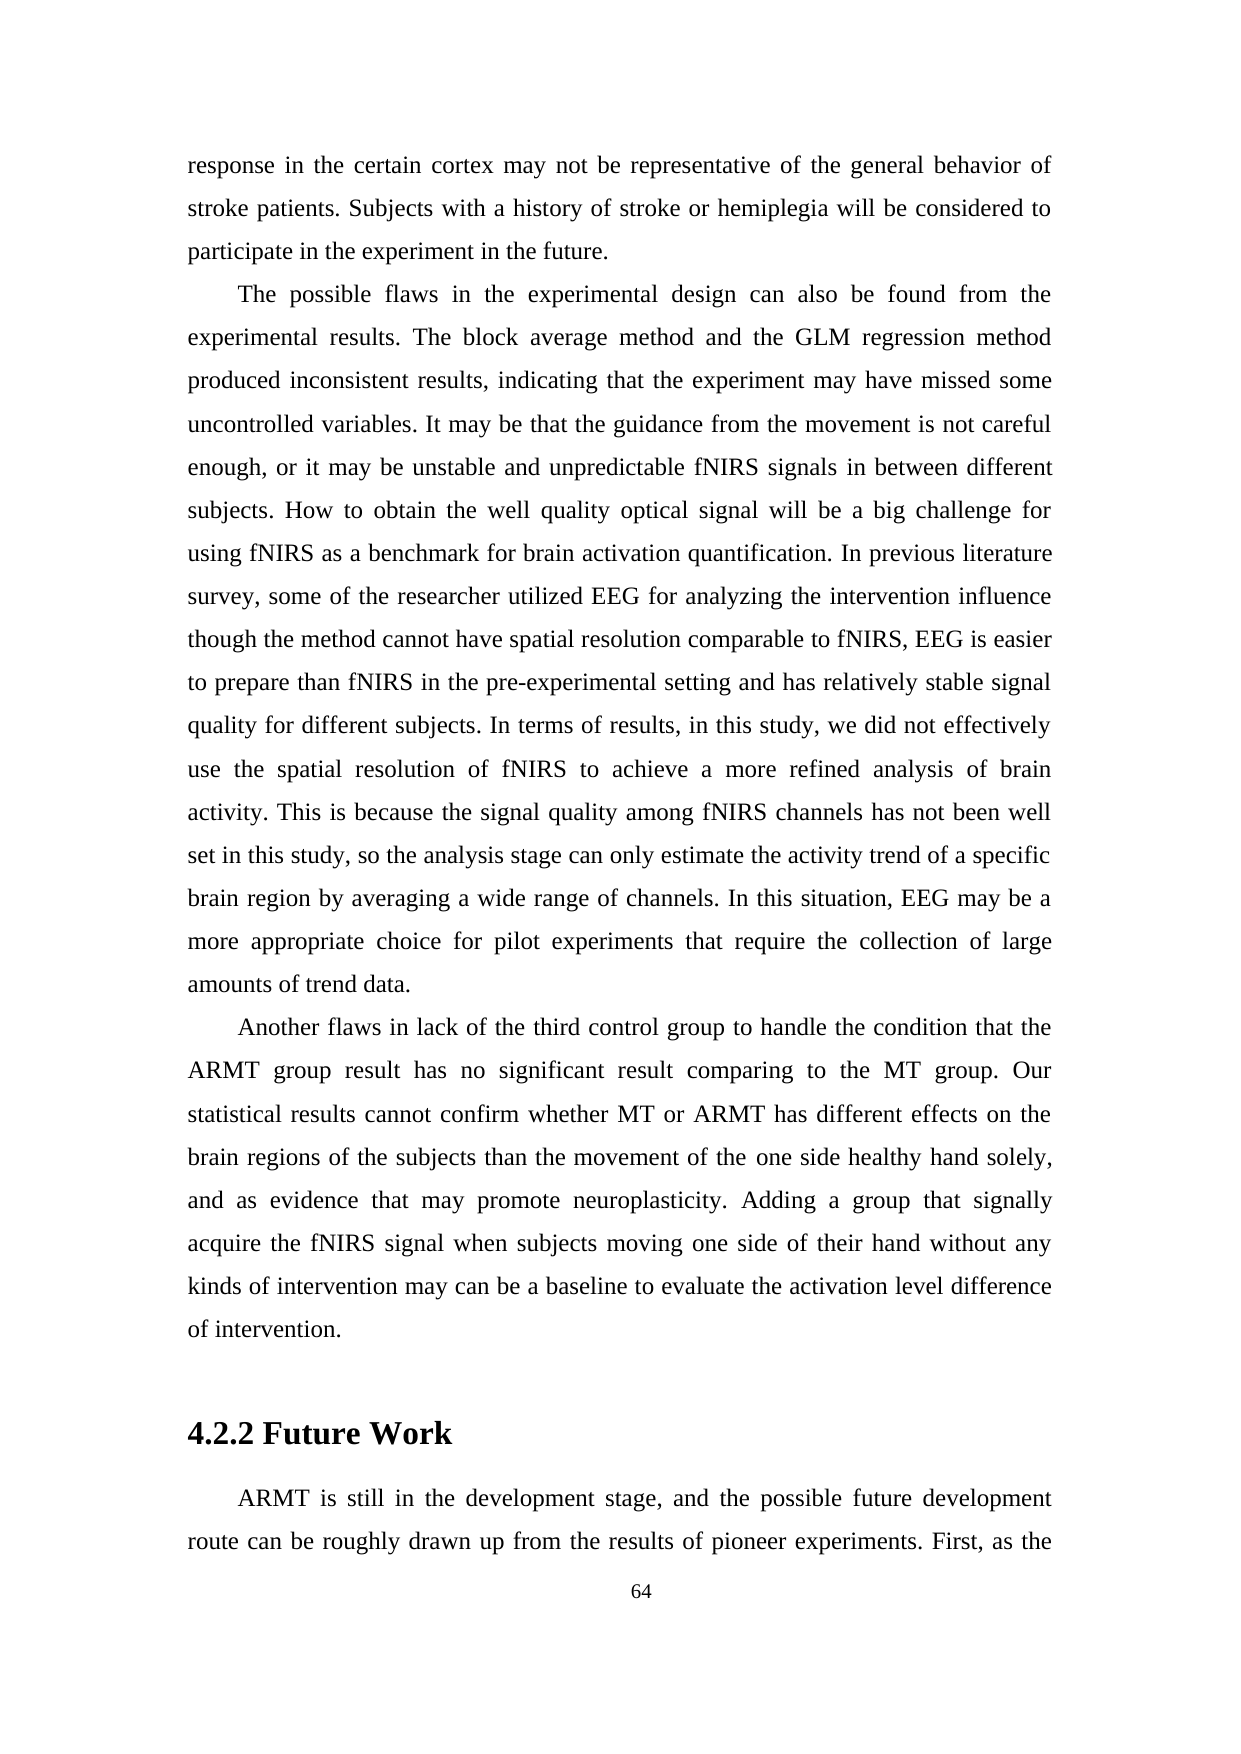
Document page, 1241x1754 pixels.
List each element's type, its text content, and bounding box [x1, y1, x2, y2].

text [187, 1483, 1053, 1555]
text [187, 150, 1053, 265]
text The possible flaws in the experimental design can also be found from the experimental results. The block average method and the GLM regression method produced inconsistent results, indicating that the experiment may have missed some uncontrolled variables. It may be that the guidance from the movement is not careful enough, or it may be unstable and unpredictable fNIRS signals in between different subjects. How to obtain the well quality optical signal will be a big challenge for using fNIRS as a benchmark for brain activation quantification. In previous literature survey, some of the researcher utilized EEG for analyzing the intervention influence though the method cannot have spatial resolution comparable to fNIRS, EEG is easier to prepare than fNIRS in the pre-experimental setting and has relatively stable signal quality for different subjects. In terms of results, in this study, we did not effectively use the spatial resolution of fNIRS to achieve a more refined analysis of brain activity. This is because the signal quality among fNIRS channels has not been well set in this study, so the analysis stage can only estimate the activity trend of a specific brain region by averaging a wide range of channels. In this situation, EEG may be a more appropriate choice for pilot experiments that require the collection of large amounts of trend data. [187, 279, 1053, 998]
text Another flaws in lack of the third control group to handle the condition that the ARMT group result has no significant result comparing to the MT group. Our statistical results cannot confirm whether MT or ARMT has different effects on the brain regions of the subjects than the movement of the one side healthy hand solely, and as evidence that may promote neuroplasticity. Adding a group that signally acquire the fNIRS signal when subjects moving one side of their hand without any kinds of intervention may can be a baseline to evaluate the activation level difference of intervention. [187, 1012, 1053, 1343]
subtitle 4.2.2 Future Work [187, 1413, 1053, 1451]
